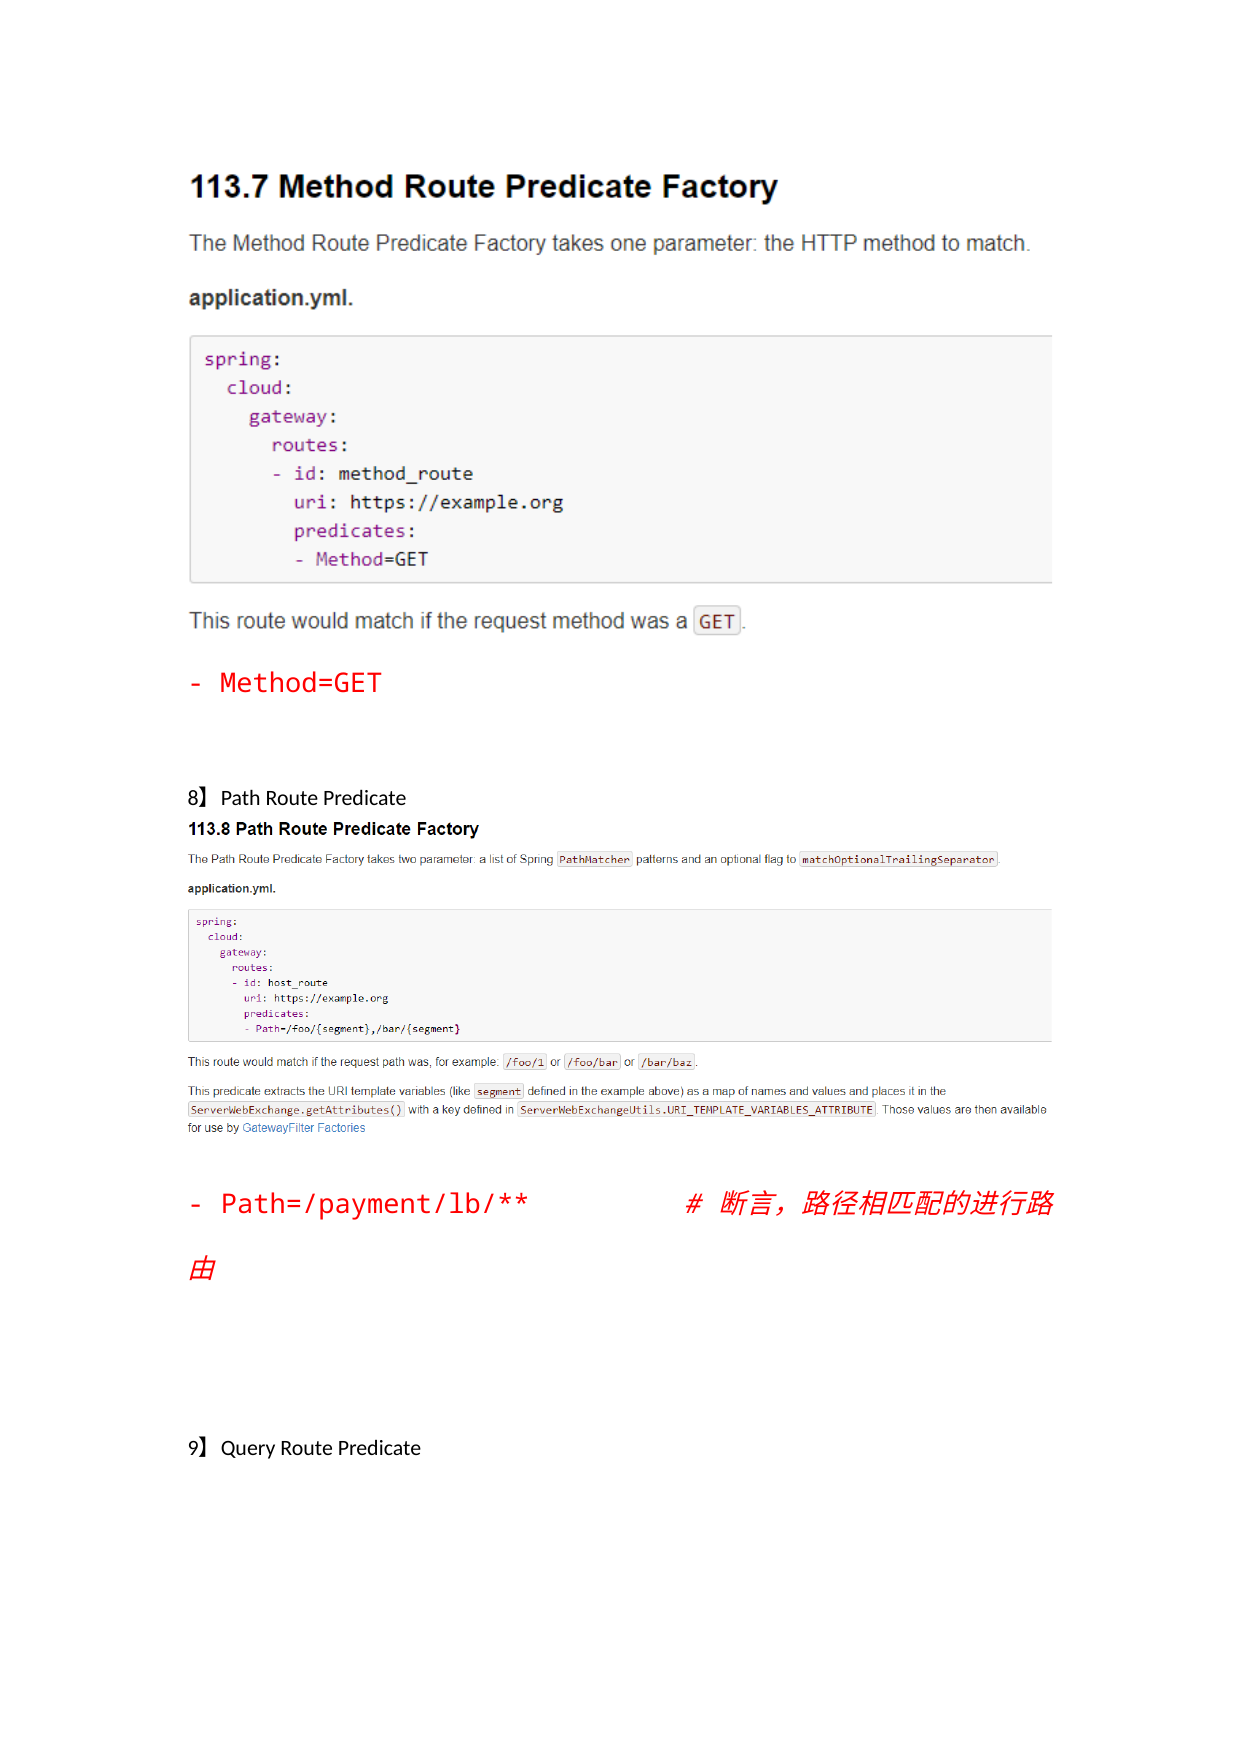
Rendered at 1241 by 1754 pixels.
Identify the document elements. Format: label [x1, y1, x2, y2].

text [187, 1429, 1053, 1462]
picture [187, 162, 1053, 649]
picture [187, 812, 1052, 1141]
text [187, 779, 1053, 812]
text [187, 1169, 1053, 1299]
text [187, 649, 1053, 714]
